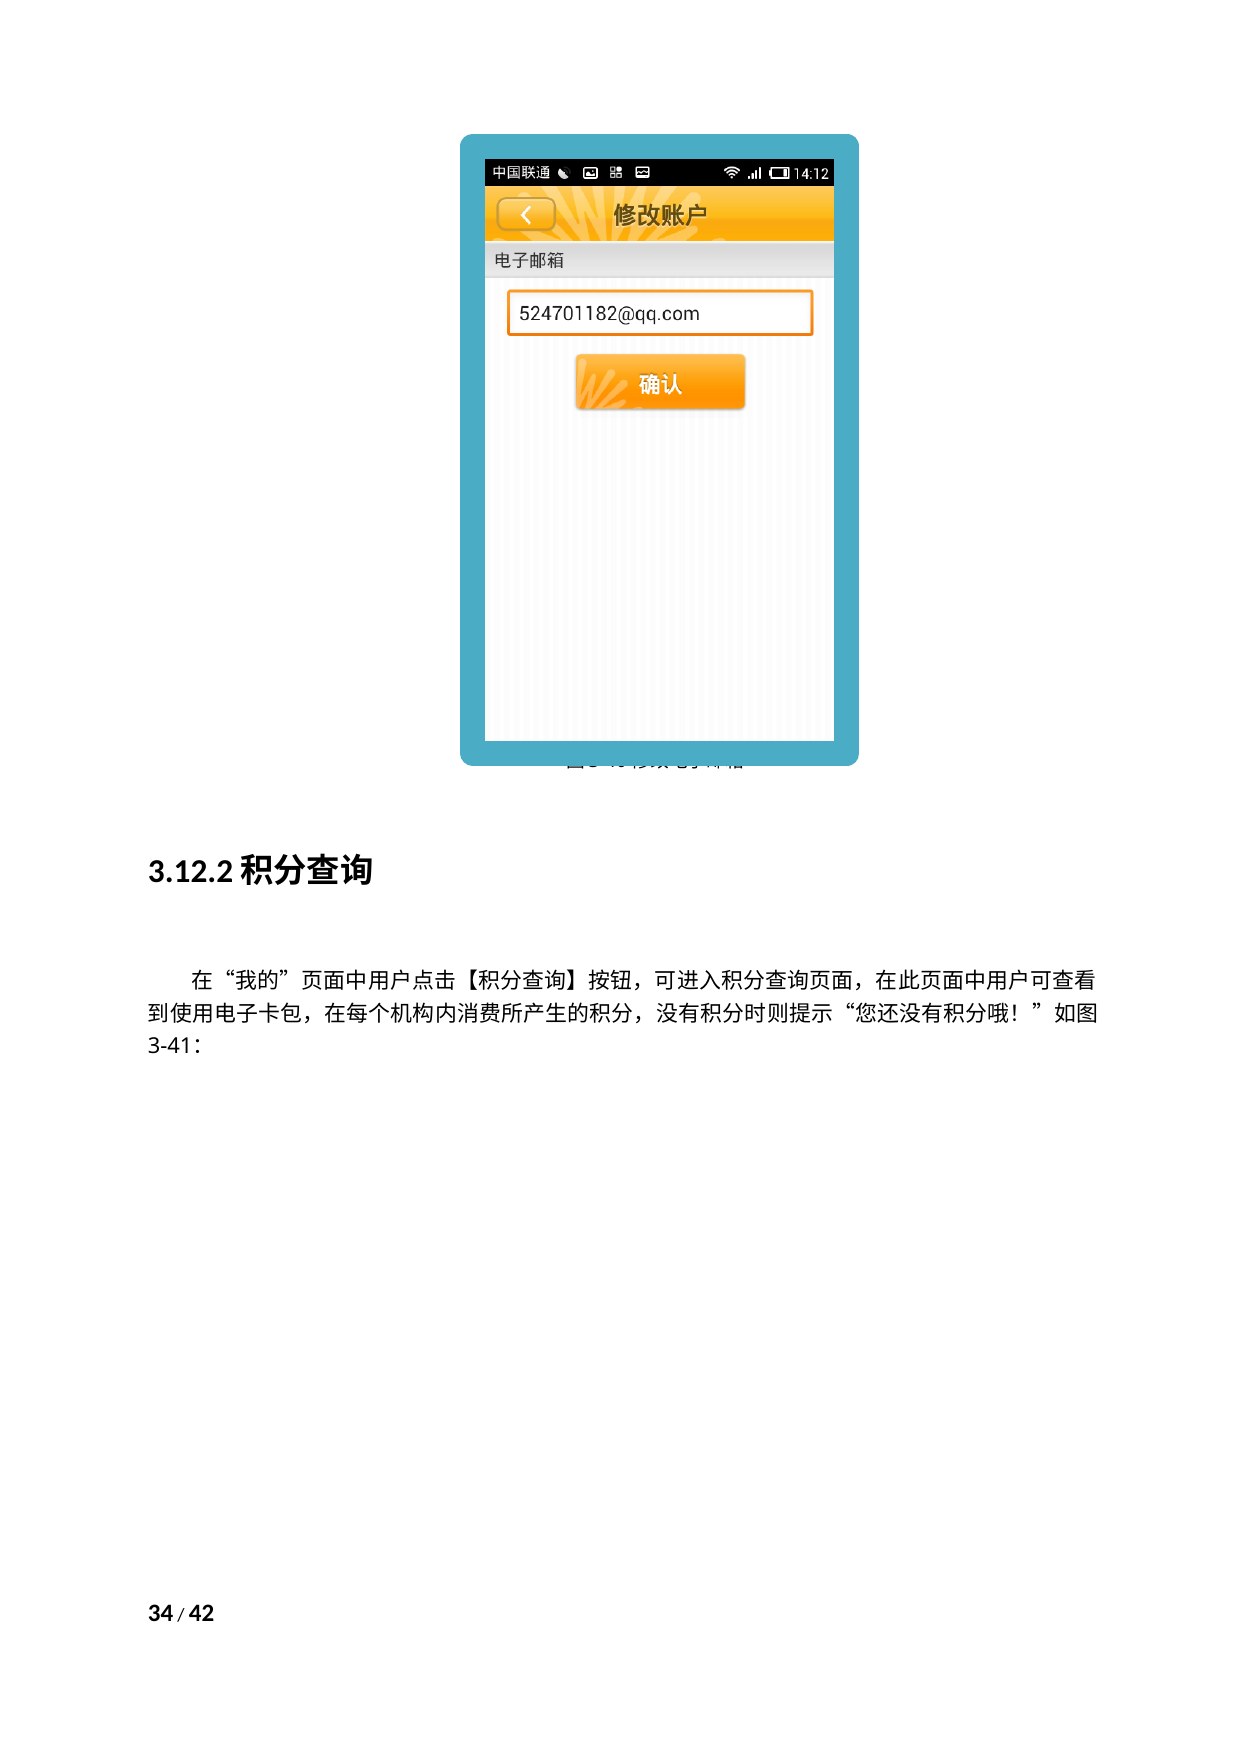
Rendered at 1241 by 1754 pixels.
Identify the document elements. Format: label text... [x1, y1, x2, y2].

list 图3-40 修改电子邮箱 [148, 743, 1098, 776]
text 在“我的”页面中用户点击【积分查询】按钮，可进入积分查询页面，在此页面中用户可查看到使用电子卡包，在每个机构内消费所产生的积分，没有积分时则提示“您还没有积分哦！”如图3-41： [148, 963, 1098, 1060]
picture [485, 159, 834, 741]
subtitle 3.12.2积分查询 [148, 836, 1092, 901]
